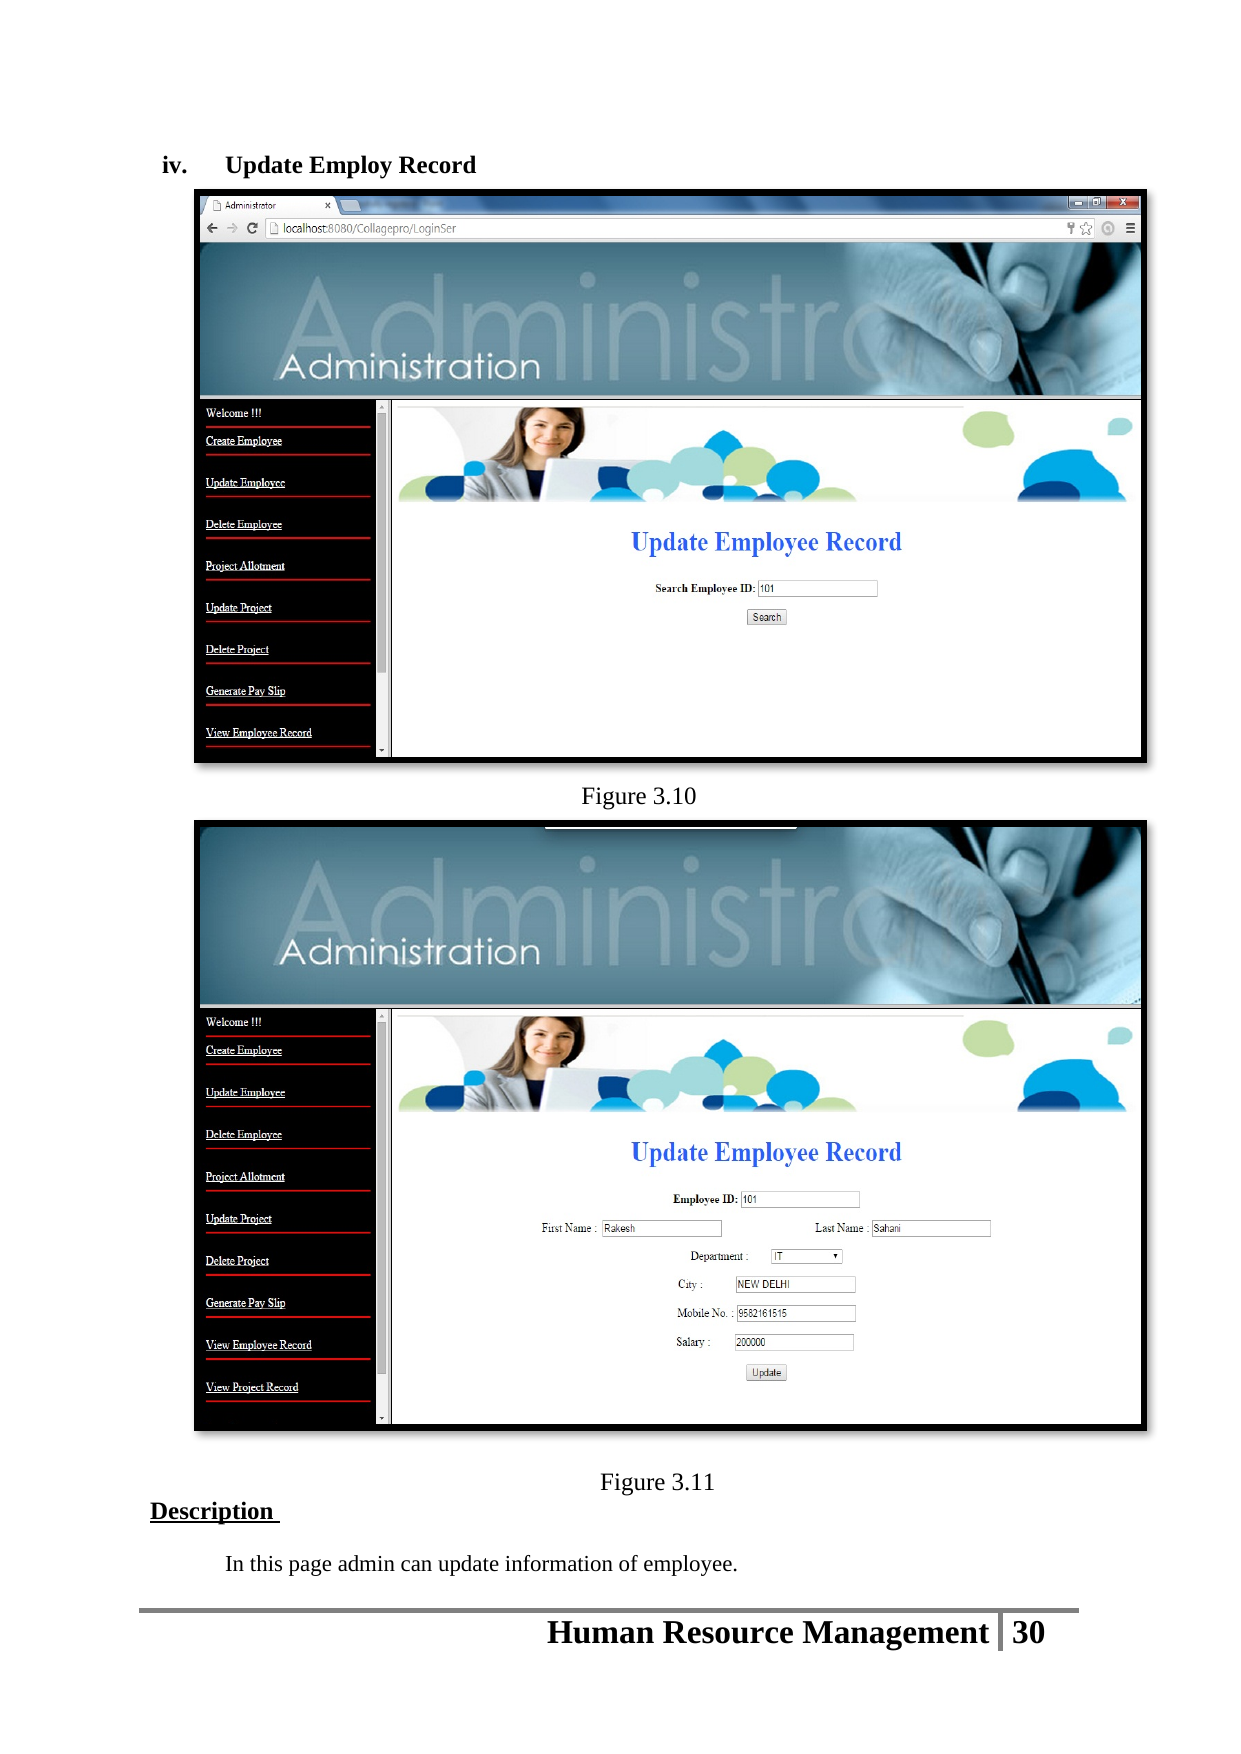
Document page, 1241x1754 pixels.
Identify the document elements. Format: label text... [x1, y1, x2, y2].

picture [200, 827, 1141, 1424]
text Figure 3.11 [225, 1467, 1090, 1496]
list Update Employ Record [187, 150, 1090, 179]
picture [200, 196, 1141, 757]
picture [1123, 827, 1131, 838]
text Description [150, 1496, 1090, 1525]
text In this page admin can update information of employee. [225, 1550, 1090, 1576]
